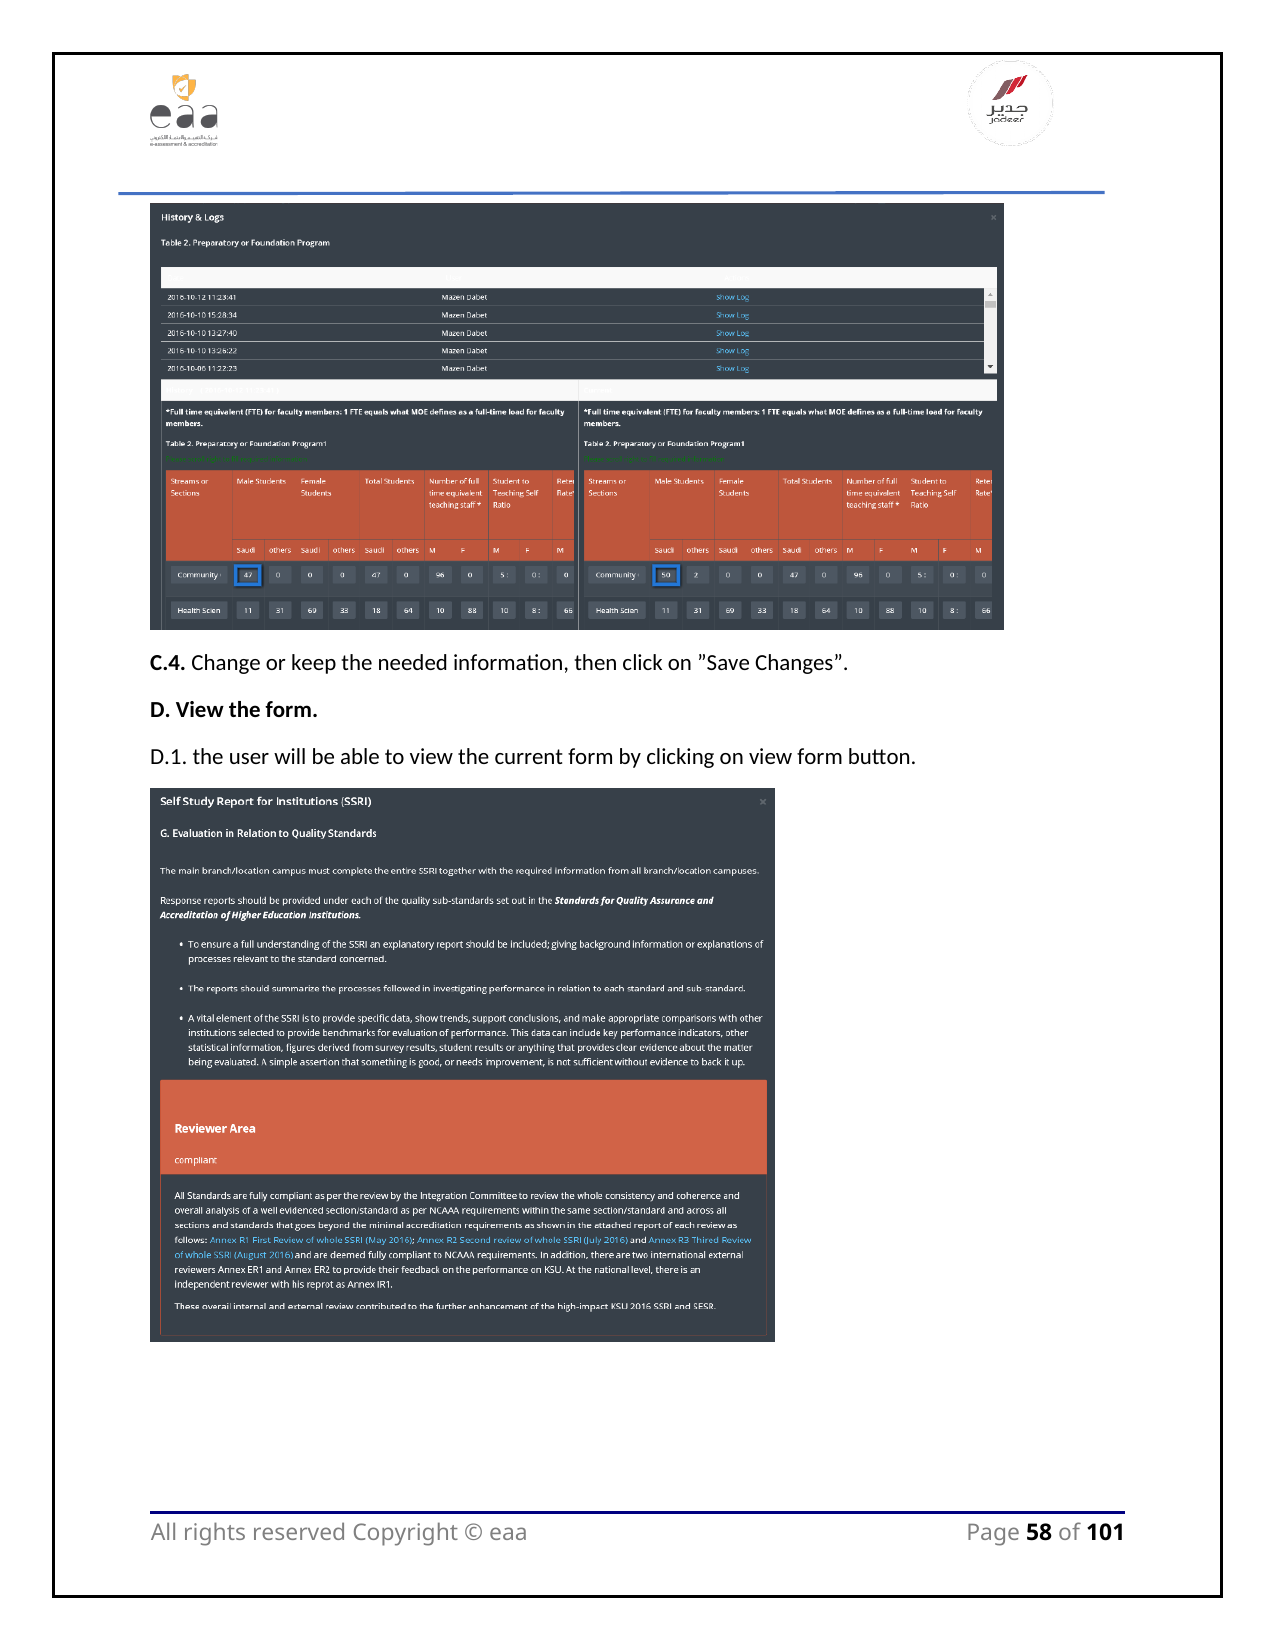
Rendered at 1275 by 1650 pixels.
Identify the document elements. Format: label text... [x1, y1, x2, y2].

text C.4. Change or keep the needed information, then click on ”Save Changes”. [150, 648, 1125, 676]
text D. View the form. [150, 695, 1125, 723]
picture [150, 788, 775, 1342]
picture [967, 60, 1054, 146]
text D.1. the user will be able to view the current form by clicking on view form button. [150, 742, 1125, 770]
picture [150, 203, 1004, 630]
picture [150, 74, 218, 146]
